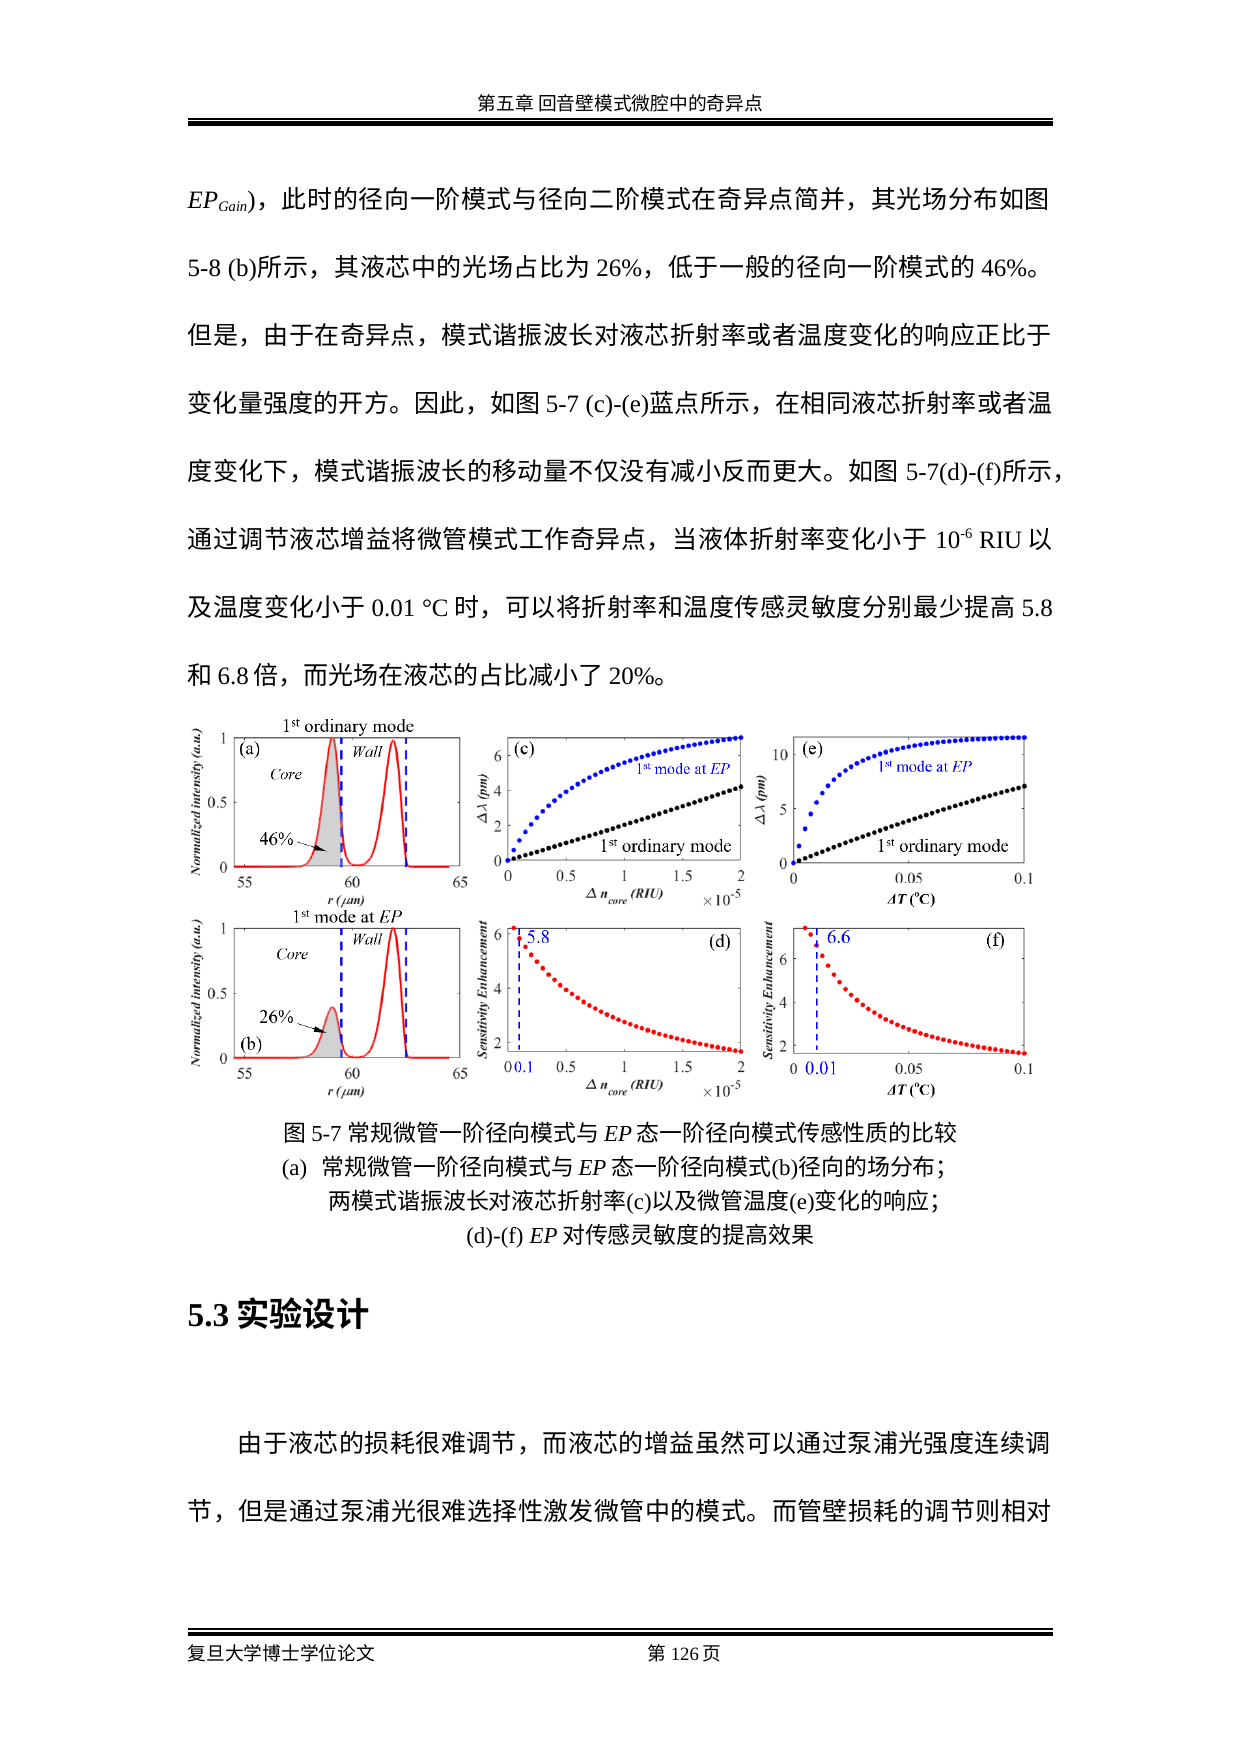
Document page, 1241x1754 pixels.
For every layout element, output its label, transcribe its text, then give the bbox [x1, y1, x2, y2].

subtitle 5.3实验设计 [187, 1278, 1053, 1346]
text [187, 1408, 1053, 1543]
text 图 5-7 常规微管一阶径向模式与EP态一阶径向模式传感性质的比较 [187, 1115, 1053, 1149]
picture [187, 707, 1053, 1109]
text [187, 164, 1053, 707]
list 两模式谐振波长对液芯折射率(c)以及微管温度(e)变化的响应； [227, 1183, 1053, 1217]
list 常规微管一阶径向模式与EP态一阶径向模式(b)径向的场分布； [187, 1149, 1053, 1183]
list (d)-(f) EP对传感灵敏度的提高效果 [227, 1217, 1053, 1251]
